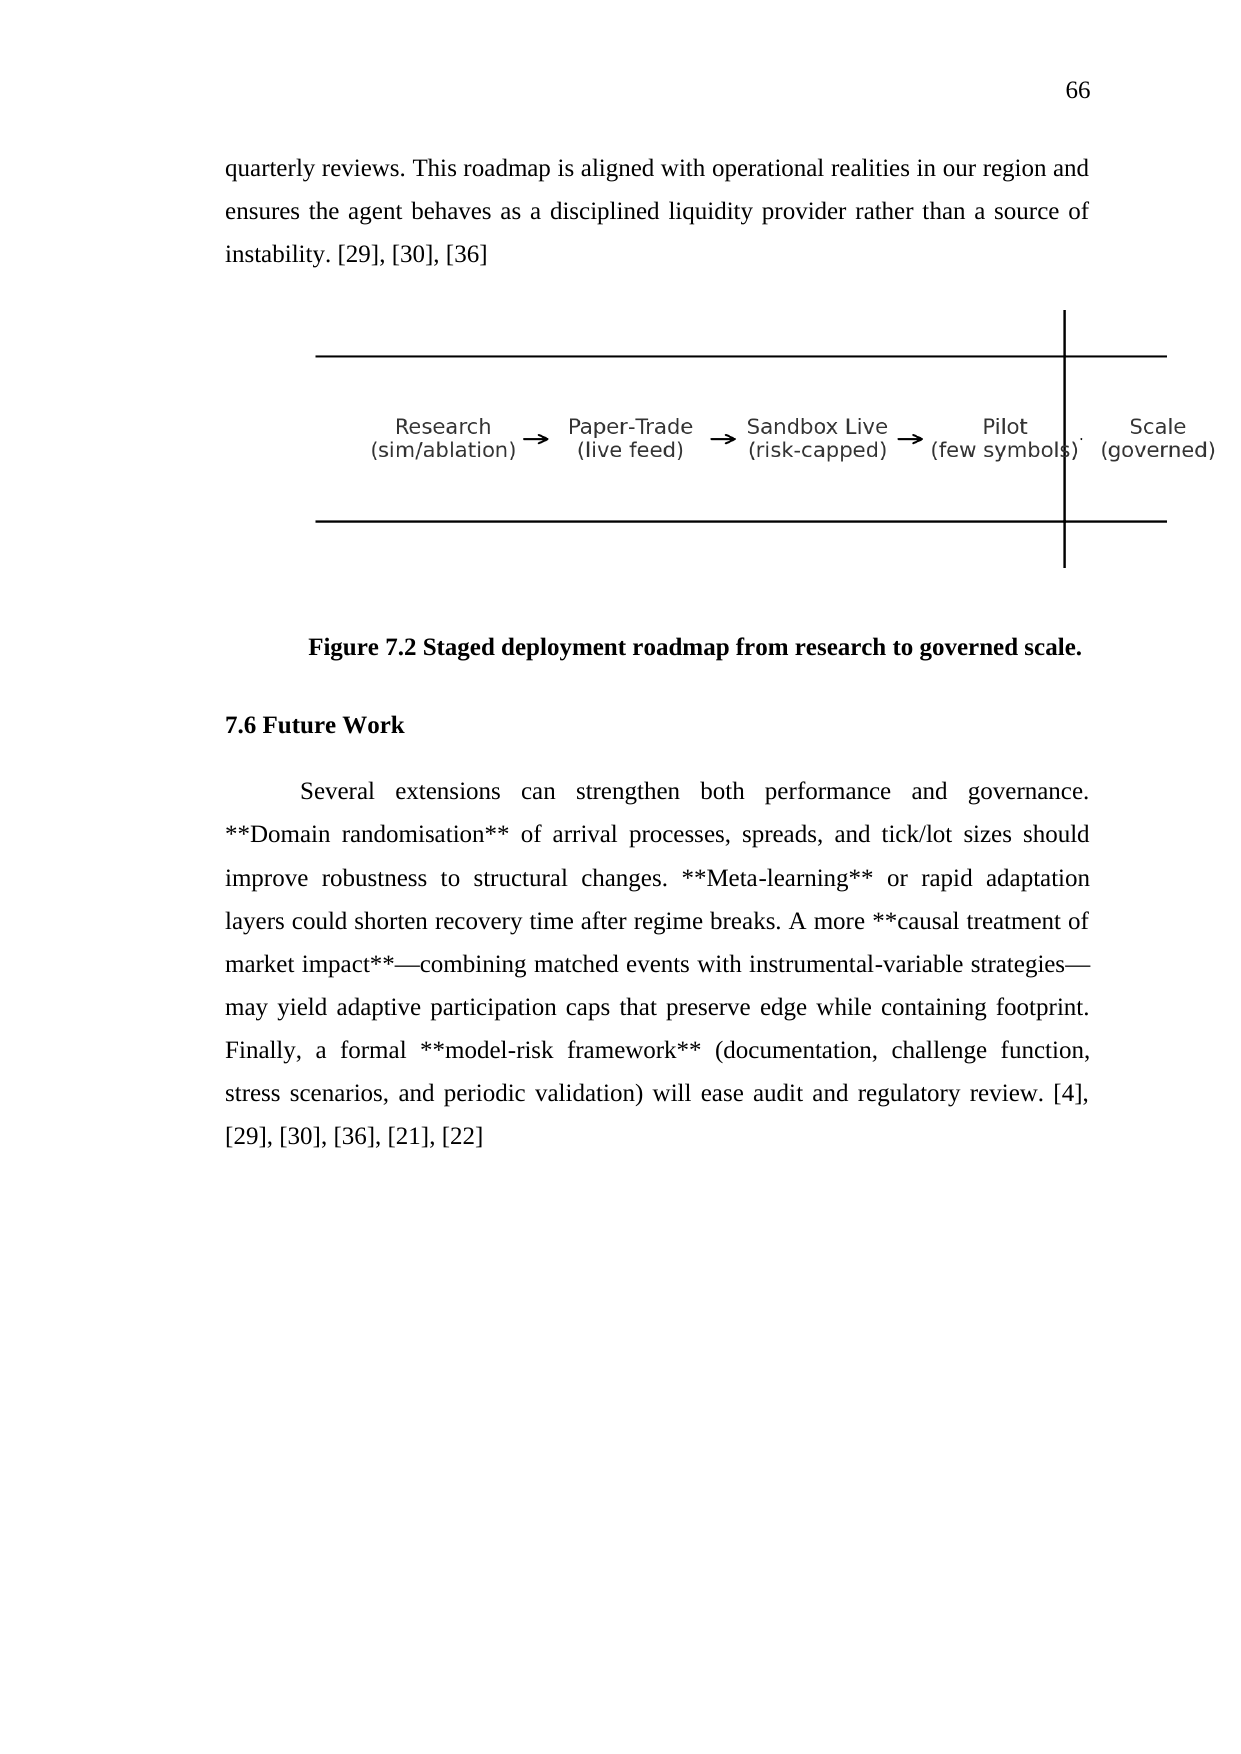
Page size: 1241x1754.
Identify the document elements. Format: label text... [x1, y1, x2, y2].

text 7.6 Future Work [225, 711, 1090, 739]
picture [300, 295, 1231, 583]
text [225, 153, 1090, 268]
text Figure 7.2 Staged deployment roadmap from research to governed scale. [225, 632, 1090, 661]
text Several extensions can strengthen both performance and governance. **Domain randomisation** of arrival processes, spreads, and tick/lot sizes should improve robustness to structural changes. **Meta-learning** or rapid adaptation layers could shorten recovery time after regime breaks. A more **causal treatment of market impact**—combining matched events with instrumental-variable strategies—may yield adaptive participation caps that preserve edge while containing footprint. Finally, a formal **model-risk framework** (documentation, challenge function, stress scenarios, and periodic validation) will ease audit and regulatory review. [4], [29], [30], [36], [21], [22] [225, 776, 1090, 1150]
